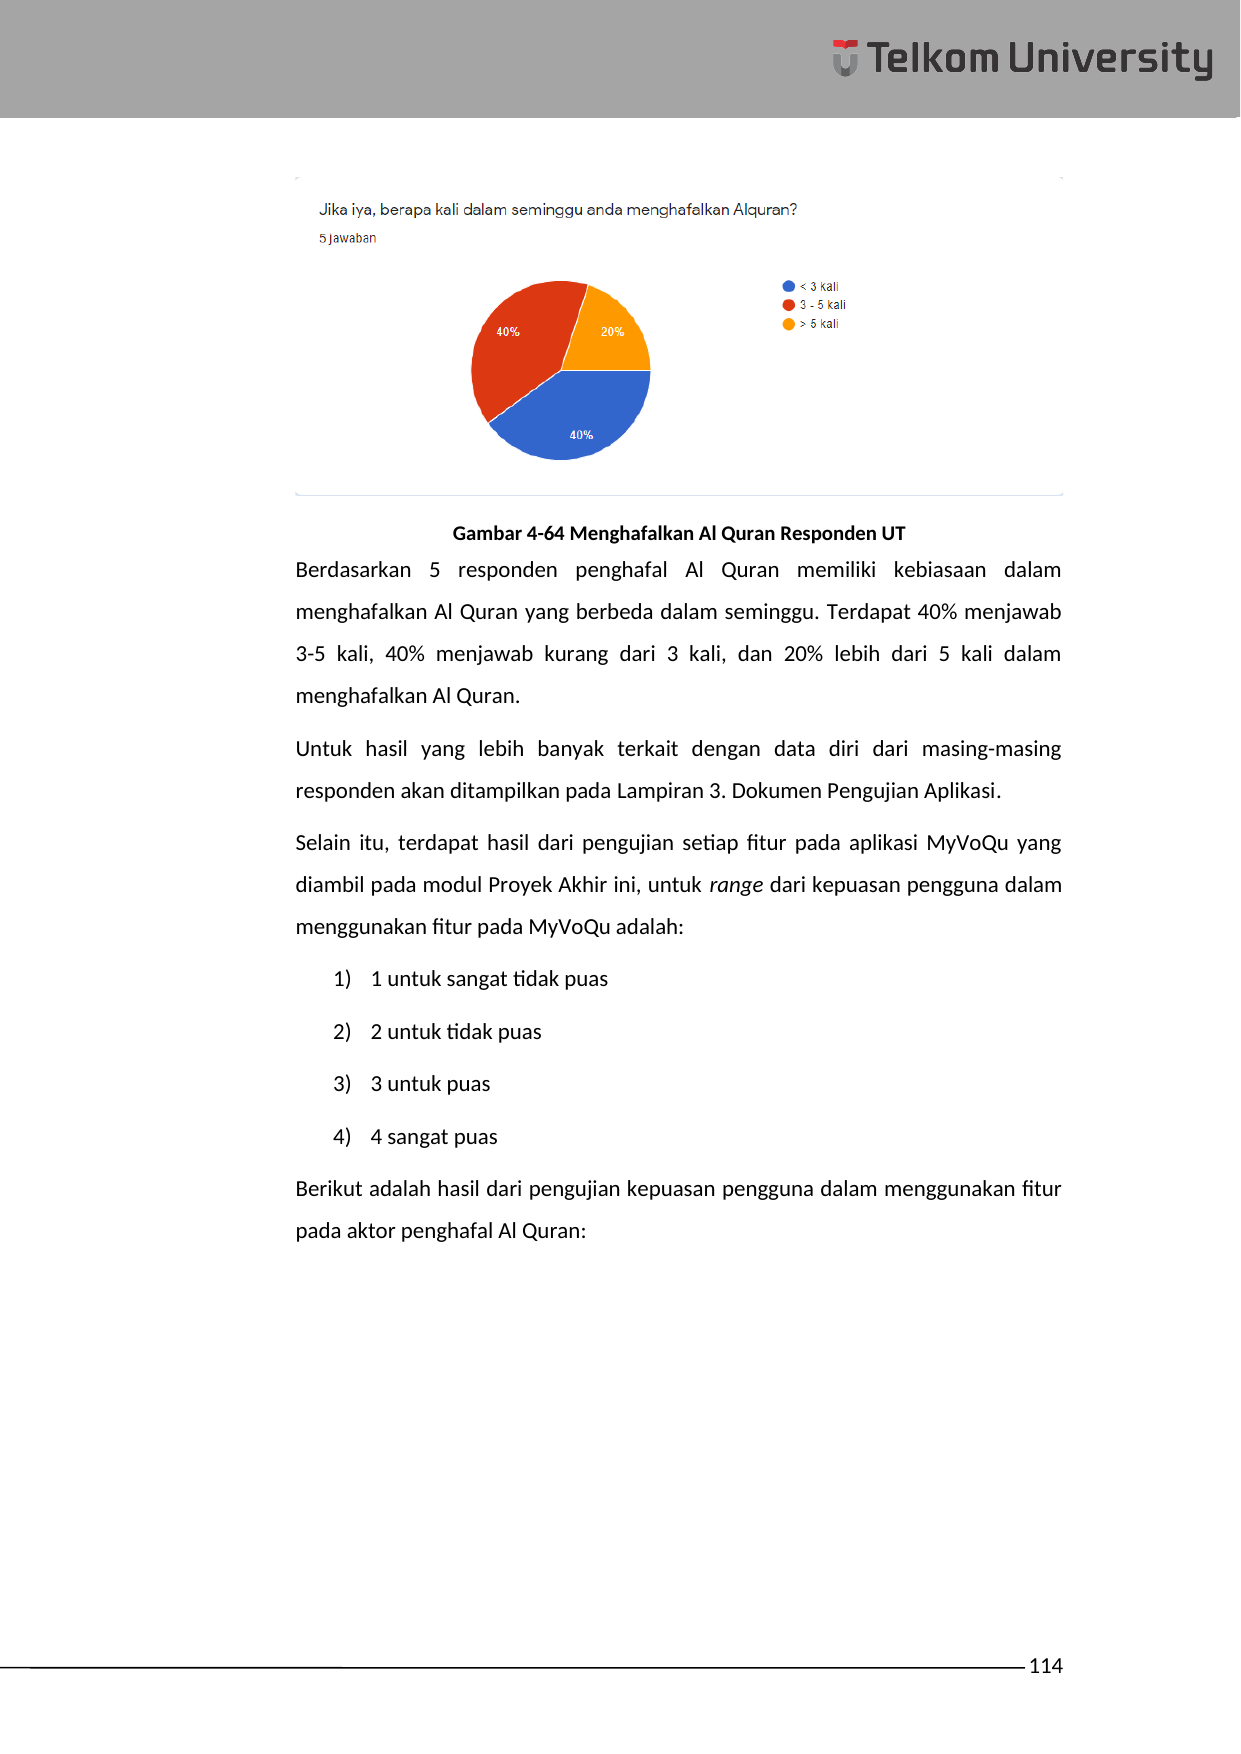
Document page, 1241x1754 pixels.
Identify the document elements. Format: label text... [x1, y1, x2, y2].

text Untuk hasil yang lebih banyak terkait dengan data diri dari masing-masing responden akan ditampilkan pada Lampiran 3. Dokumen Pengujian Aplikasi. [295, 734, 1063, 804]
list 3 untuk puas [333, 1069, 1063, 1097]
text Berikut adalah hasil dari pengujian kepuasan pengguna dalam menggunakan fitur pada aktor penghafal Al Quran: [295, 1174, 1063, 1244]
text Selain itu, terdapat hasil dari pengujian setiap fitur pada aplikasi MyVoQu yang diambil pada modul Proyek Akhir ini, untuk range dari kepuasan pengguna dalam menggunakan fitur pada MyVoQu adalah: [295, 828, 1063, 940]
list 4 sangat puas [333, 1122, 1063, 1150]
text Berdasarkan 5 responden penghafal Al Quran memiliki kebiasaan dalam menghafalkan Al Quran yang berbeda dalam seminggu. Terdapat 40% menjawab 3-5 kali, 40% menjawab kurang dari 3 kali, dan 20% lebih dari 5 kali dalam menghafalkan Al Quran. [295, 556, 1063, 709]
picture [833, 40, 1213, 81]
list 1 untuk sangat tidak puas [333, 964, 1063, 993]
list 2 untuk tidak puas [333, 1017, 1063, 1045]
picture [295, 177, 1064, 496]
text Gambar - Menghafalkan Al Quran Responden UT [295, 520, 1063, 545]
